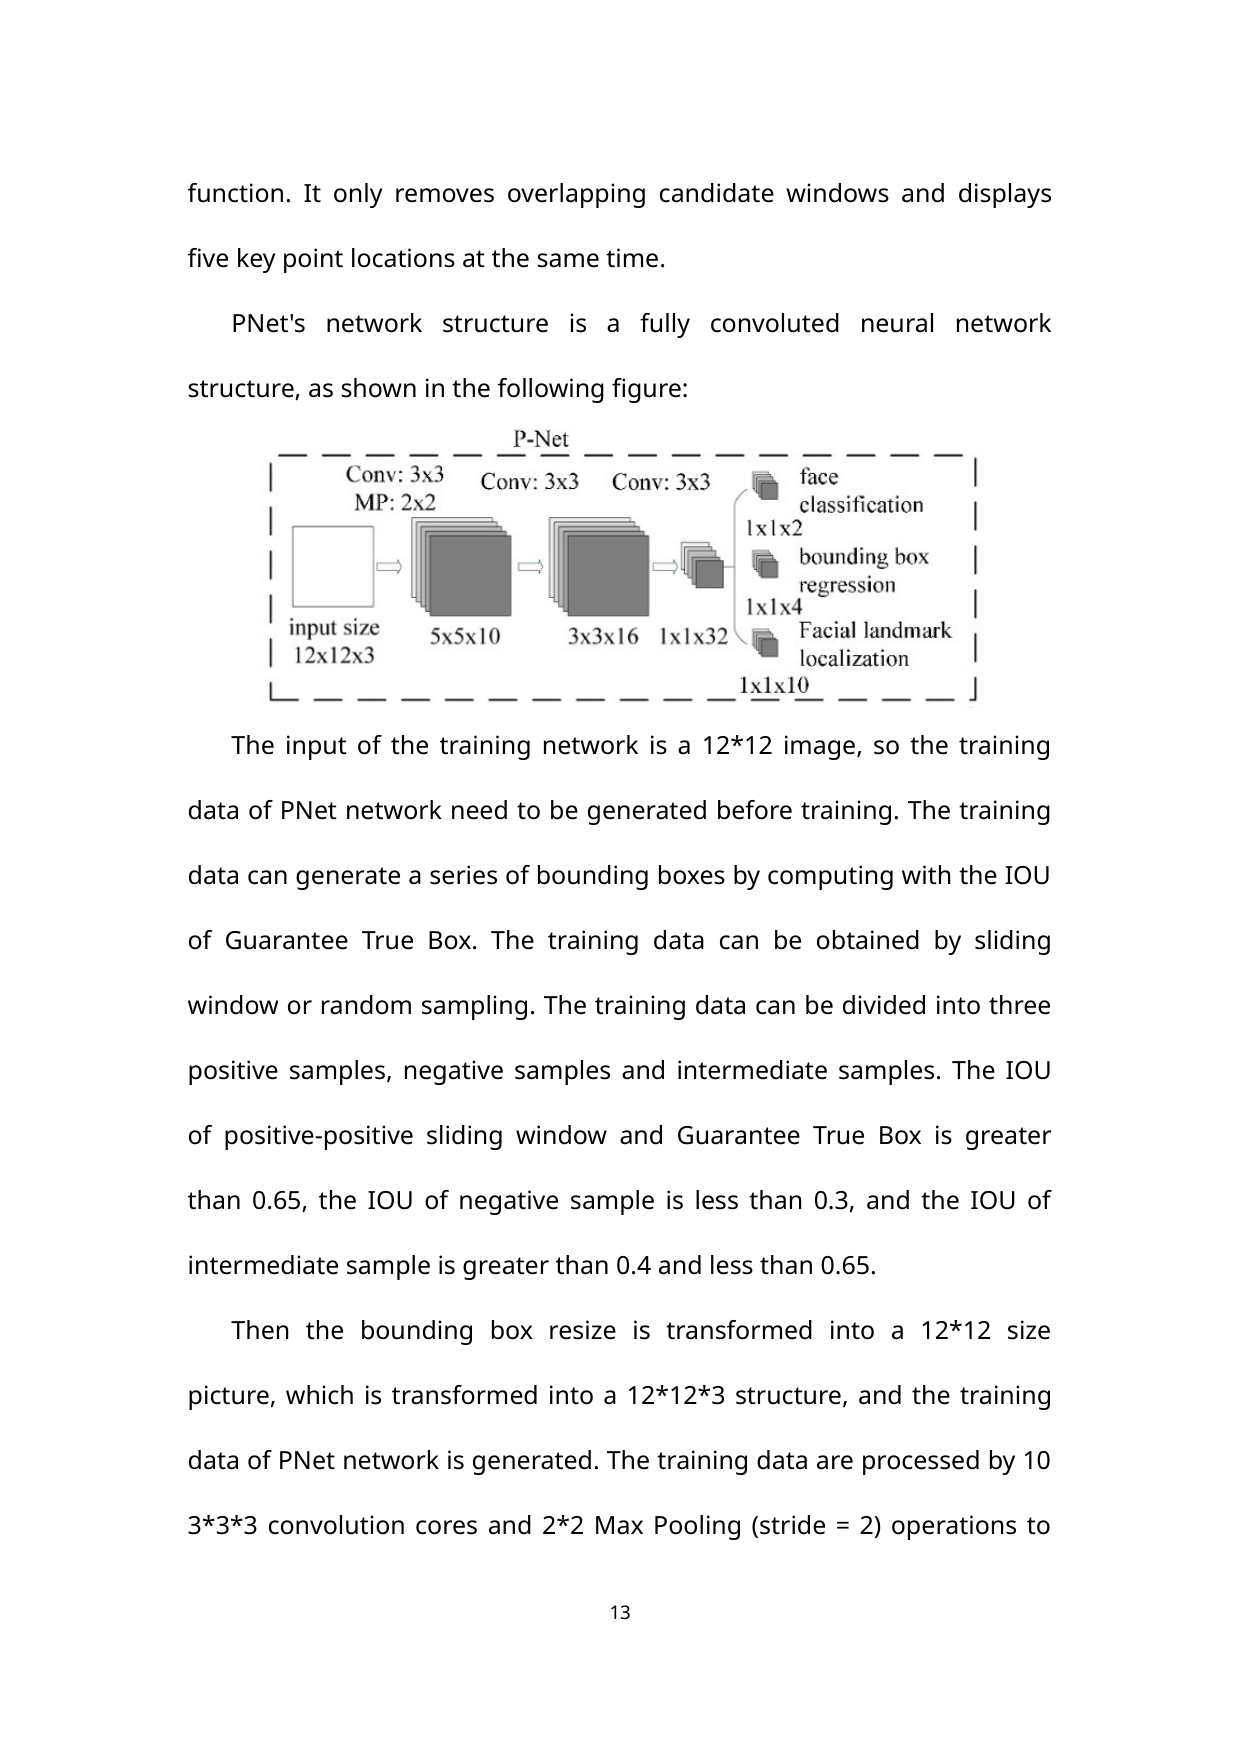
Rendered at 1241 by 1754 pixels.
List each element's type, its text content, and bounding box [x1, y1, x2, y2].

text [187, 160, 1053, 290]
text The input of the training network is a 12*12 image, so the training data of PNet network need to be generated before training. The training data can generate a series of bounding boxes by computing with the IOU of Guarantee True Box. The training data can be obtained by sliding window or random sampling. The training data can be divided into three positive samples, negative samples and intermediate samples. The IOU of positive-positive sliding window and Guarantee True Box is greater than 0.65, the IOU of negative sample is less than 0.3, and the IOU of intermediate sample is greater than 0.4 and less than 0.65. [187, 712, 1053, 1297]
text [187, 1297, 1053, 1557]
text PNet's network structure is a fully convoluted neural network structure, as shown in the following figure: [187, 290, 1053, 420]
picture [253, 419, 987, 708]
